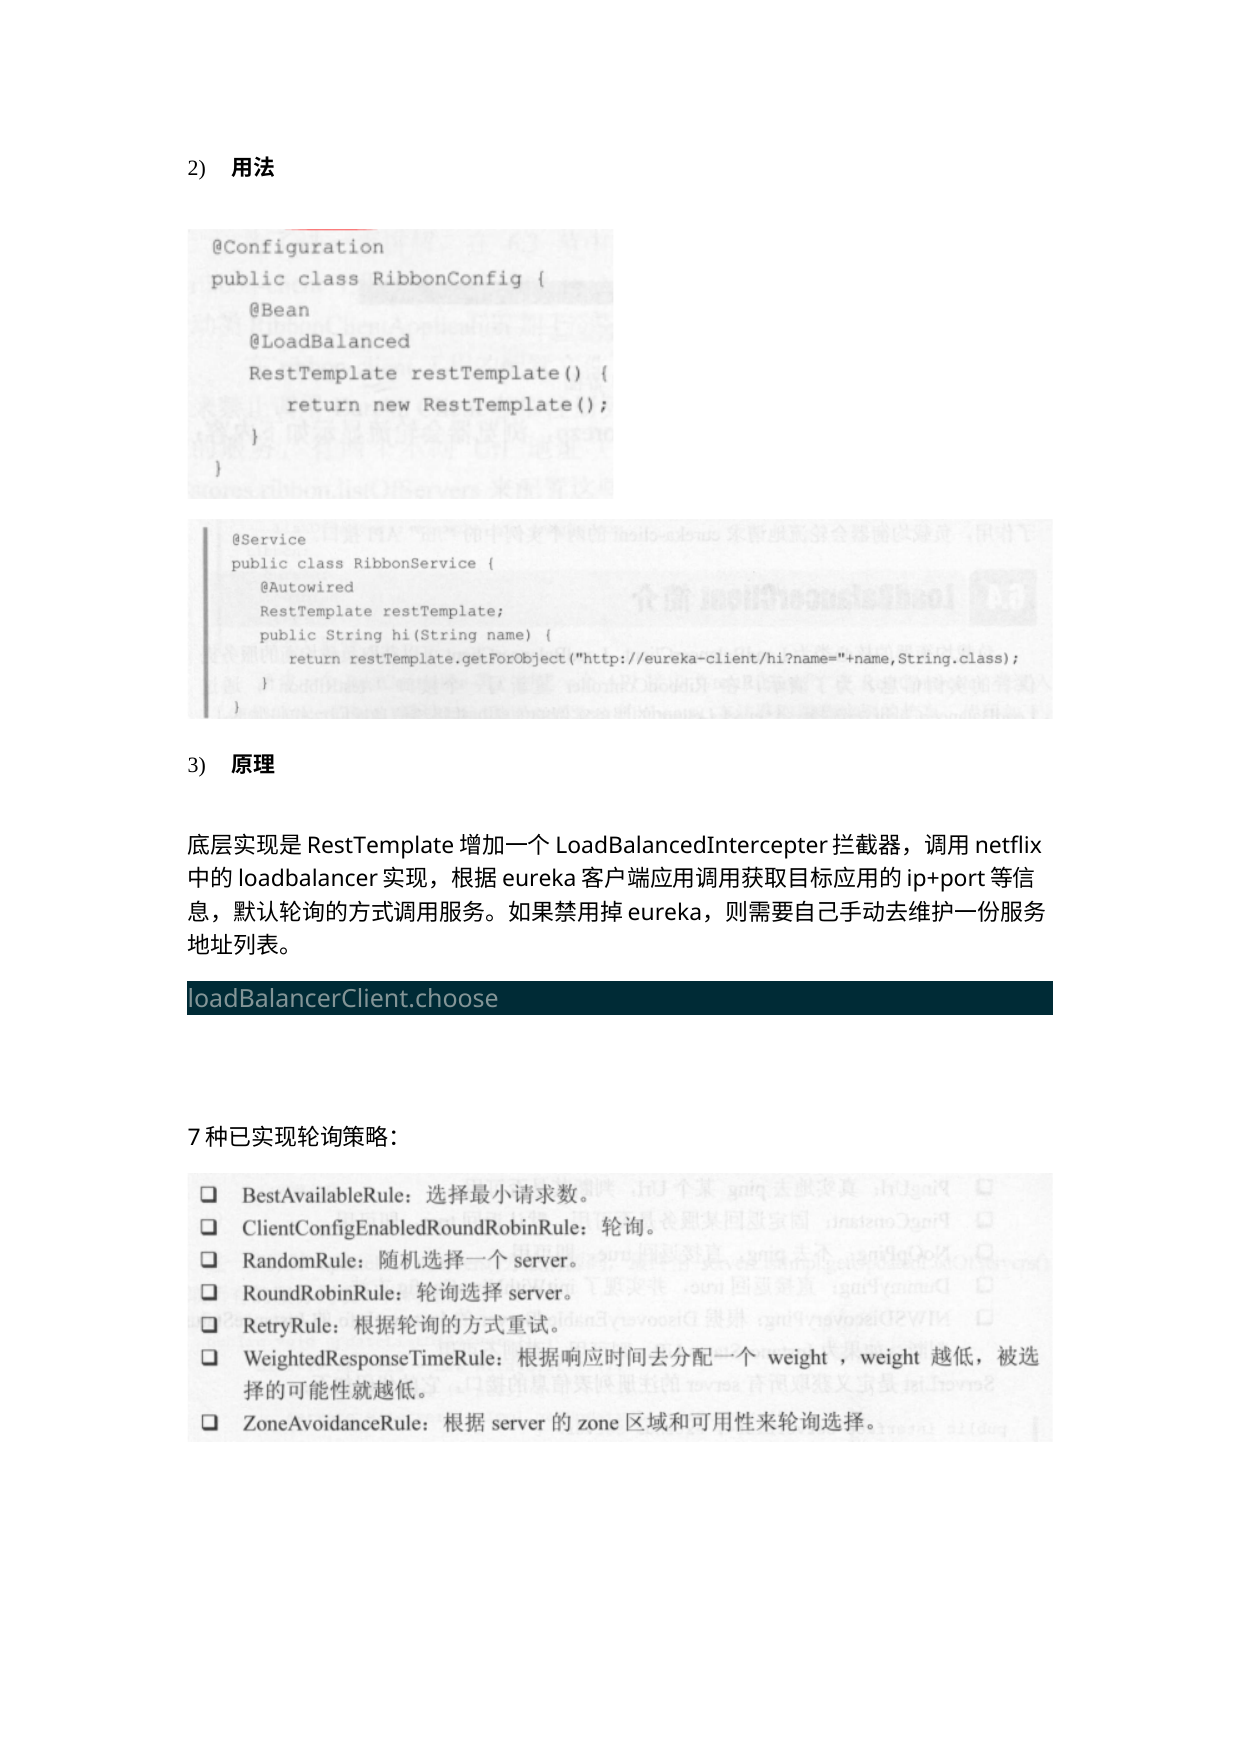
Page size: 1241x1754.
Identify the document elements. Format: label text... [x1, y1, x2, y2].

picture [187, 519, 1053, 719]
text loadBalancerClient.choose [187, 981, 1053, 1015]
text 7种已实现轮询策略： [187, 1119, 1053, 1152]
picture [187, 1173, 1053, 1442]
picture [187, 229, 614, 499]
text 底层实现是RestTemplate增加一个LoadBalancedIntercepter拦截器，调用netflix 中的loadbalancer实现，根据eureka客户端应用调用获取目标应用的ip+port等信息，默认轮询的方式调用服务。如果禁用掉eureka，则需要自己手动去维护一份服务地址列表。 [187, 827, 1053, 960]
subtitle 用法 [187, 150, 1053, 182]
subtitle 原理 [187, 747, 1053, 779]
